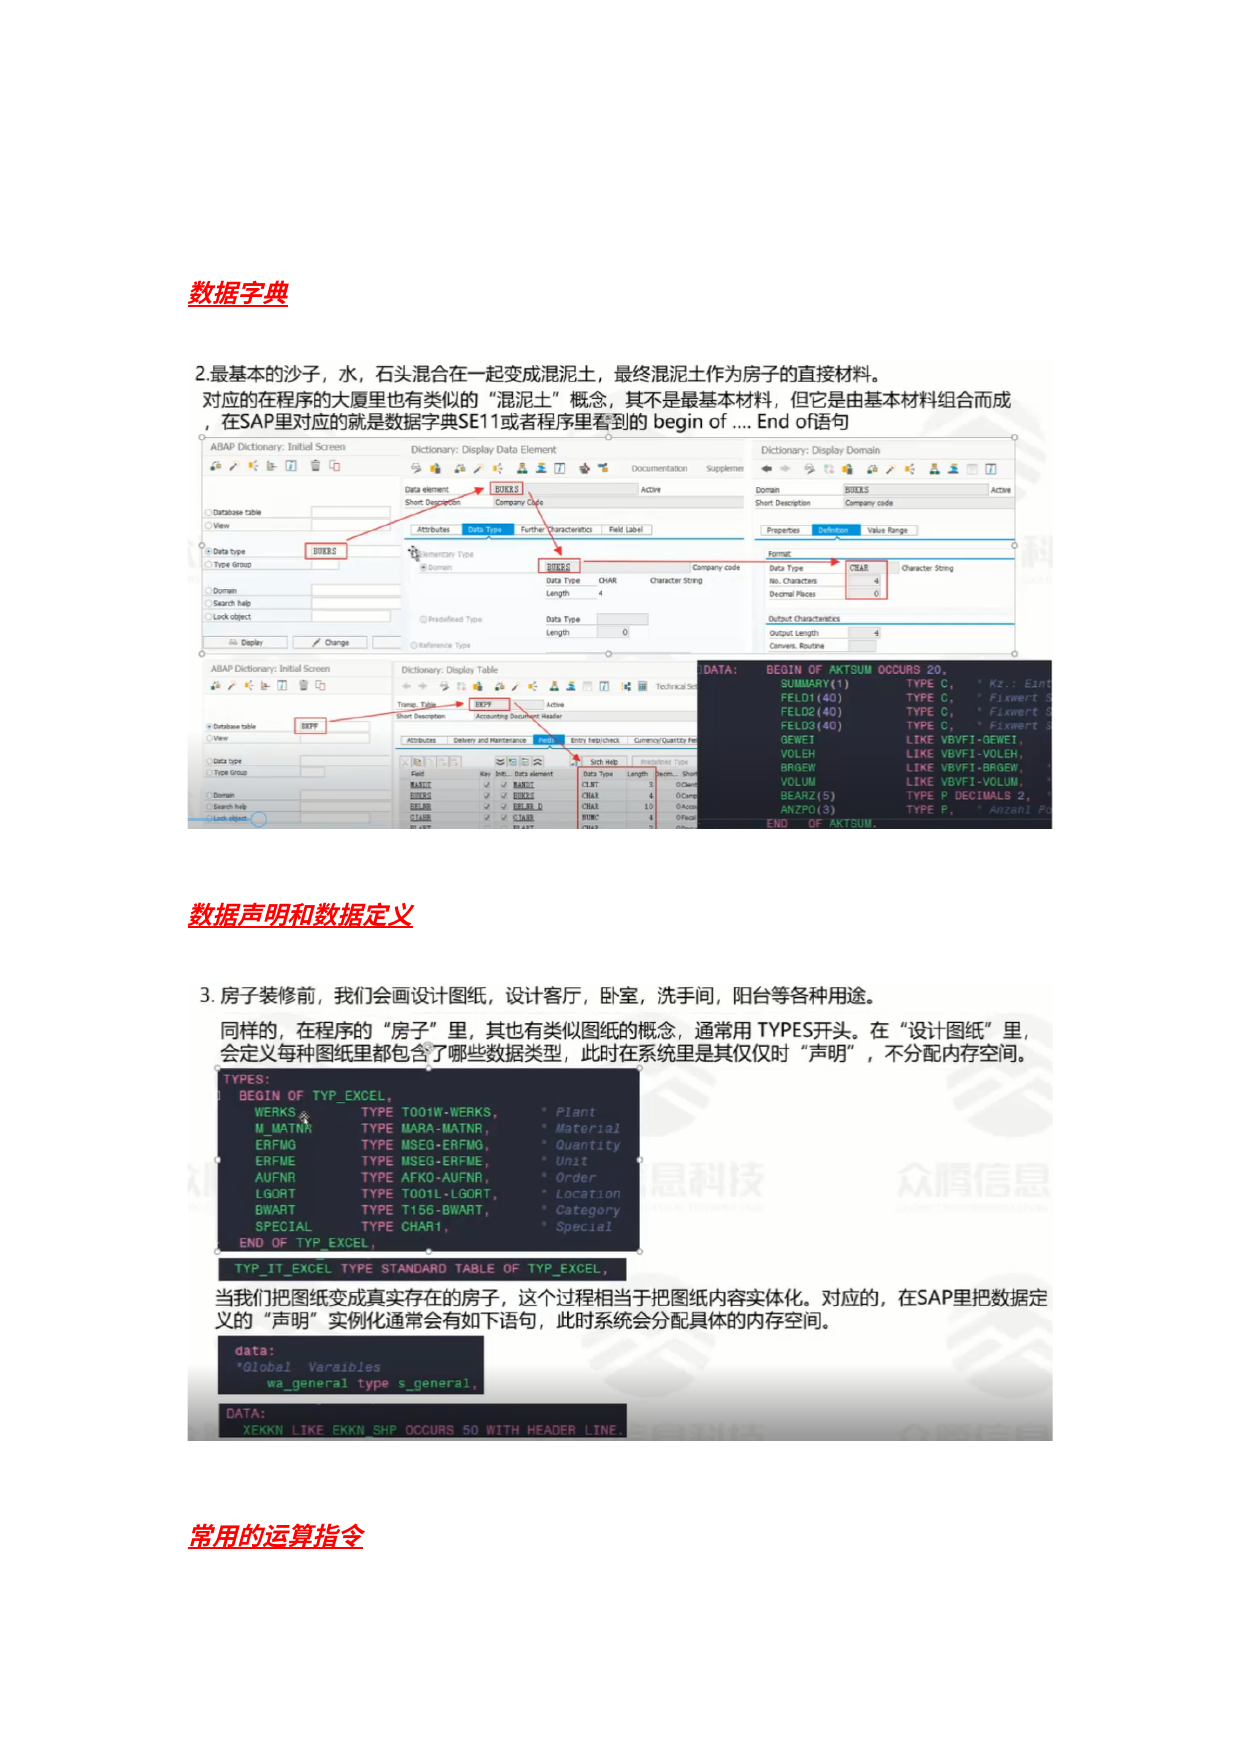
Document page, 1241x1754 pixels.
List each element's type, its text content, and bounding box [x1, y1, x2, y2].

text 常用的运算指令 [187, 1502, 1053, 1567]
text 数据字典 [187, 259, 1053, 324]
text 数据声明和数据定义 [187, 881, 1053, 946]
picture [187, 982, 1053, 1441]
picture [187, 360, 1053, 829]
